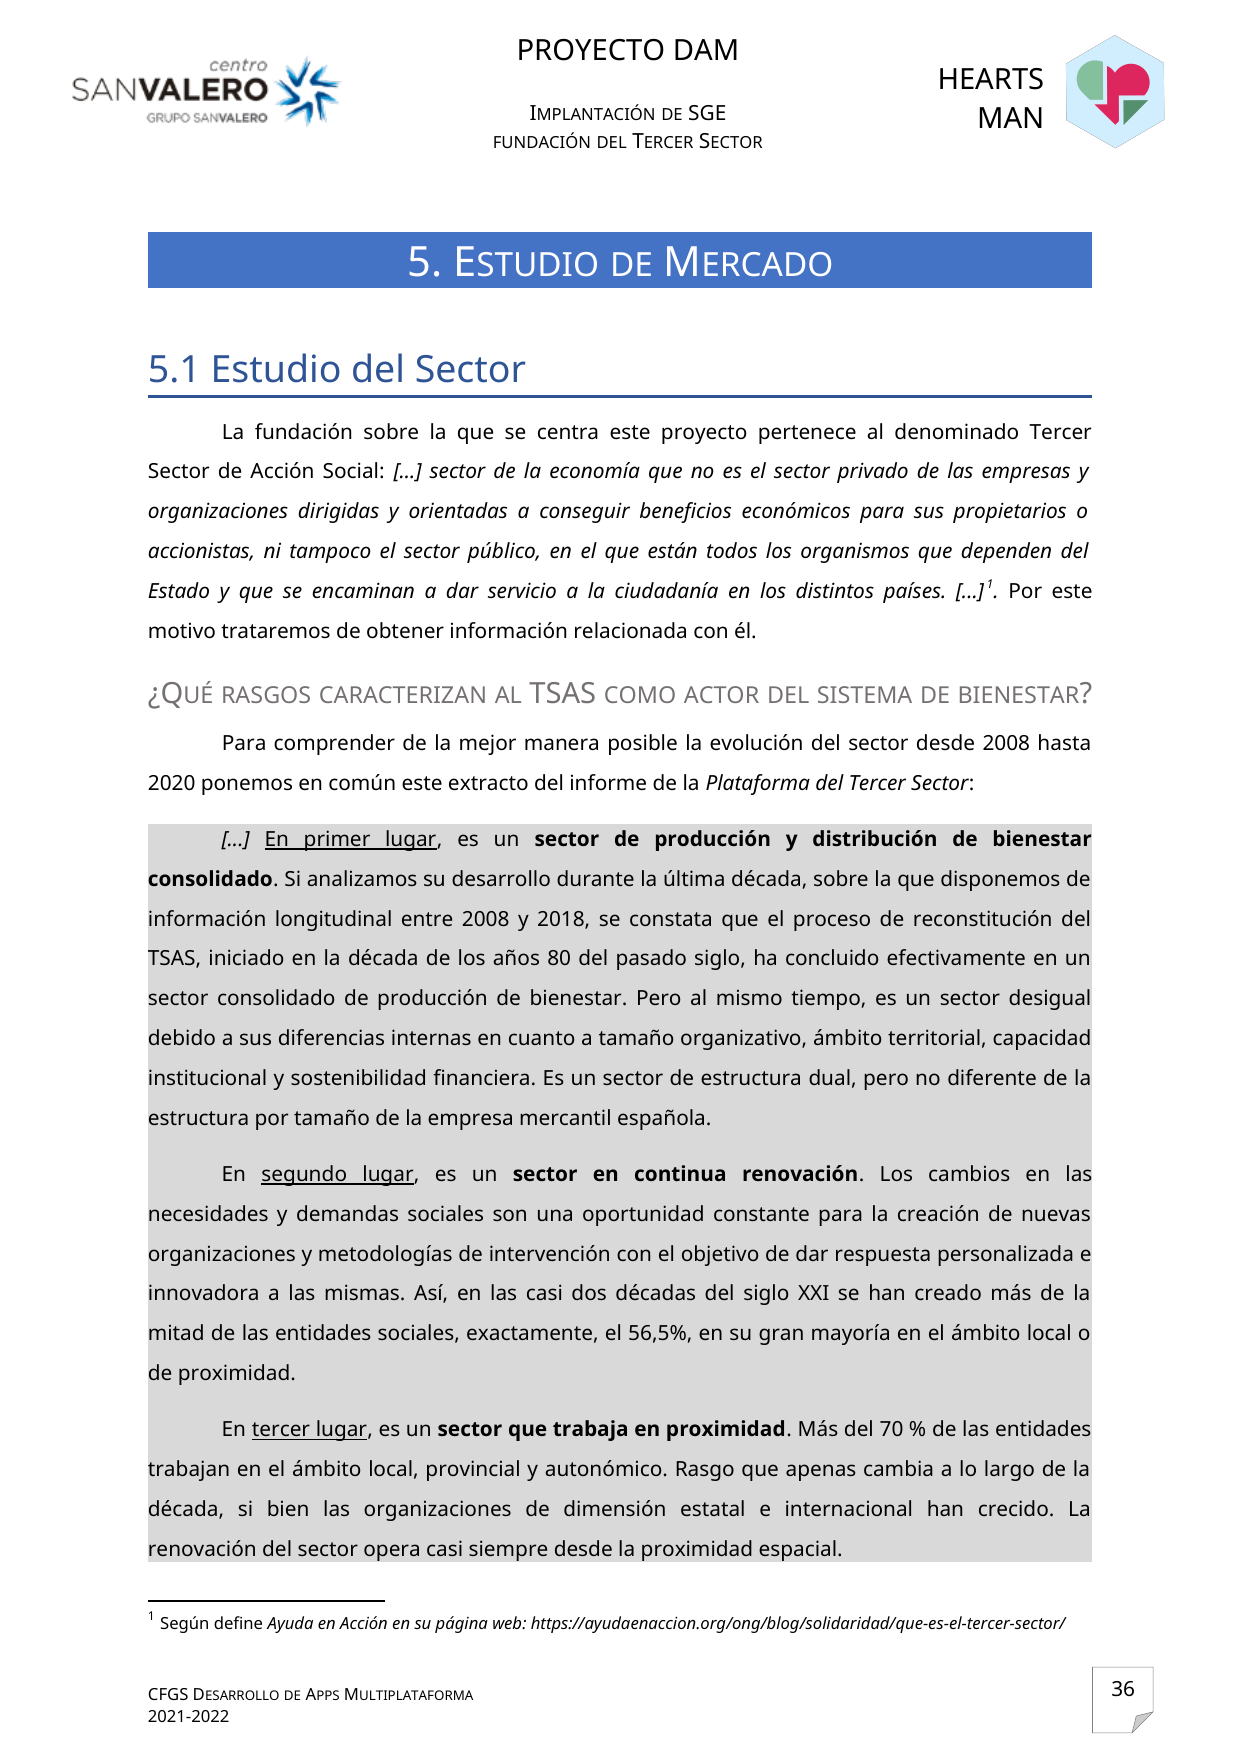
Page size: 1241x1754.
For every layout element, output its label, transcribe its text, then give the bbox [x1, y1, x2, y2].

subtitle ¿Qué rasgos caracterizan al TSAS como actor del sistema de bienestar? [148, 672, 1092, 712]
text [...] En primer lugar, es un sector de producción y distribución de bienestar consolidado. Si analizamos su desarrollo durante la última década, sobre la que disponemos de información longitudinal entre 2008 y 2018, se constata que el proceso de reconstitución del TSAS, iniciado en la década de los años 80 del pasado siglo, ha concluido efectivamente en un sector consolidado de producción de bienestar. Pero al mismo tiempo, es un sector desigual debido a sus diferencias internas en cuanto a tamaño organizativo, ámbito territorial, capacidad institucional y sostenibilidad financiera. Es un sector de estructura dual, pero no diferente de la estructura por tamaño de la empresa mercantil española. [148, 824, 1092, 1131]
text En segundo lugar, es un sector en continua renovación. Los cambios en las necesidades y demandas sociales son una oportunidad constante para la creación de nuevas organizaciones y metodologías de intervención con el objetivo de dar respuesta personalizada e innovadora a las mismas. Así, en las casi dos décadas del siglo XXI se han creado más de la mitad de las entidades sociales, exactamente, el 56,5%, en su gran mayoría en el ámbito local o de proximidad. [148, 1159, 1092, 1386]
picture [70, 53, 347, 131]
text La fundación sobre la que se centra este proyecto pertenece al denominado Tercer Sector de Acción Social: [...] sector de la economía que no es el sector privado de las empresas y organizaciones dirigidas y orientadas a conseguir beneficios económicos para sus propietarios o accionistas, ni tampoco el sector público, en el que están todos los organismos que dependen del Estado y que se encaminan a dar servicio a la ciudadanía en los distintos países. [...]. Por este motivo trataremos de obtener información relacionada con él. [148, 417, 1092, 644]
subtitle 5.1 Estudio del Sector [148, 342, 1092, 395]
picture [1062, 32, 1177, 151]
text En tercer lugar, es un sector que trabaja en proximidad. Más del 70 % de las entidades trabajan en el ámbito local, provincial y autonómico. Rasgo que apenas cambia a lo largo de la década, si bien las organizaciones de dimensión estatal e internacional han crecido. La renovación del sector opera casi siempre desde la proximidad espacial. [148, 1414, 1092, 1562]
subtitle 5. Estudio de Mercado [148, 232, 1092, 288]
text Para comprender de la mejor manera posible la evolución del sector desde 2008 hasta 2020 ponemos en común este extracto del informe de la Plataforma del Tercer Sector: [148, 728, 1092, 796]
